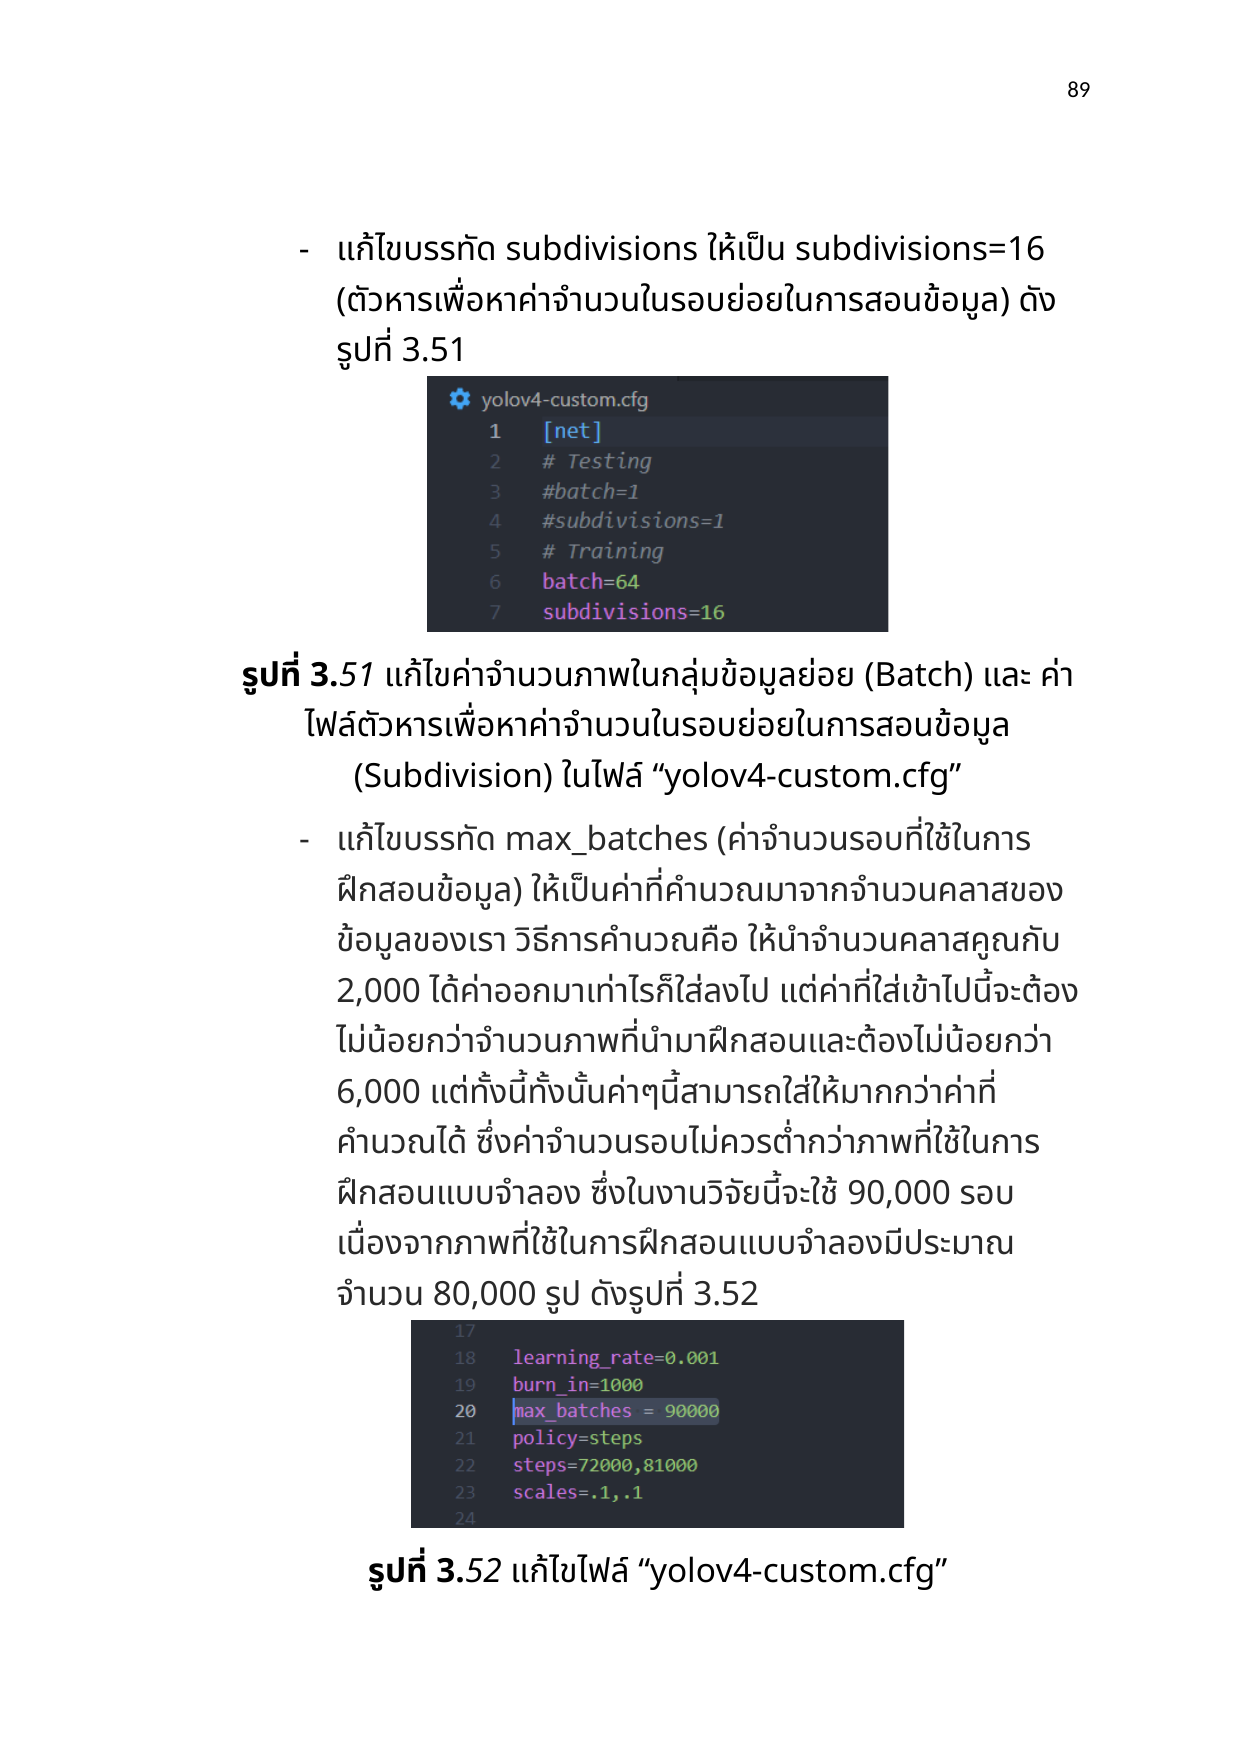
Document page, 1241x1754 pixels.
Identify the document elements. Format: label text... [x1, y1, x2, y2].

list แก้ไขบรรทัด max_batches (ค่าจำนวนรอบที่ใช้ในการฝึกสอนข้อมูล) ให้เป็นค่าที่คำนวณมาจากจำนวนคลาสของข้อมูลของเรา วิธีการคำนวณคือ ให้นำจำนวนคลาสคูณกับ 2,000 ได้ค่าออกมาเท่าไรก็ใส่ลงไป แต่ค่าที่ใส่เข้าไปนี้จะต้องไม่น้อยกว่าจำนวนภาพที่นำมาฝึกสอนและต้องไม่น้อยกว่า 6,000 แต่ทั้งนี้ทั้งนั้นค่าๆนี้สามารถใส่ให้มากกว่าค่าที่คำนวณได้ ซึ่งค่าจำนวนรอบไม่ควรต่ำกว่าภาพที่ใช้ในการฝึกสอนแบบจำลอง ซึ่งในงานวิจัยนี้จะใช้ 90,000 รอบ เนื่องจากภาพที่ใช้ในการฝึกสอนแบบจำลองมีประมาณจำนวน 80,000 รูป ดังรูปที่ 3.52 [299, 815, 1090, 1320]
picture [411, 1320, 905, 1528]
list แก้ไขบรรทัด subdivisions ให้เป็น subdivisions=16 (ตัวหารเพื่อหาค่าจำนวนในรอบย่อยในการสอนข้อมูล) ดังรูปที่ 3.51 [299, 225, 1090, 377]
text รูปที่ 3.52 แก้ไขไฟล์ “yolov4-custom.cfg” [225, 1547, 1090, 1597]
picture [427, 376, 889, 632]
text รูปที่ 3.51 แก้ไขค่าจำนวนภาพในกลุ่มข้อมูลย่อย (Batch) และ ค่าไฟล์ตัวหารเพื่อหาค่าจำนวนในรอบย่อยในการสอนข้อมูล (Subdivision) ในไฟล์ “yolov4-custom.cfg” [225, 651, 1090, 802]
